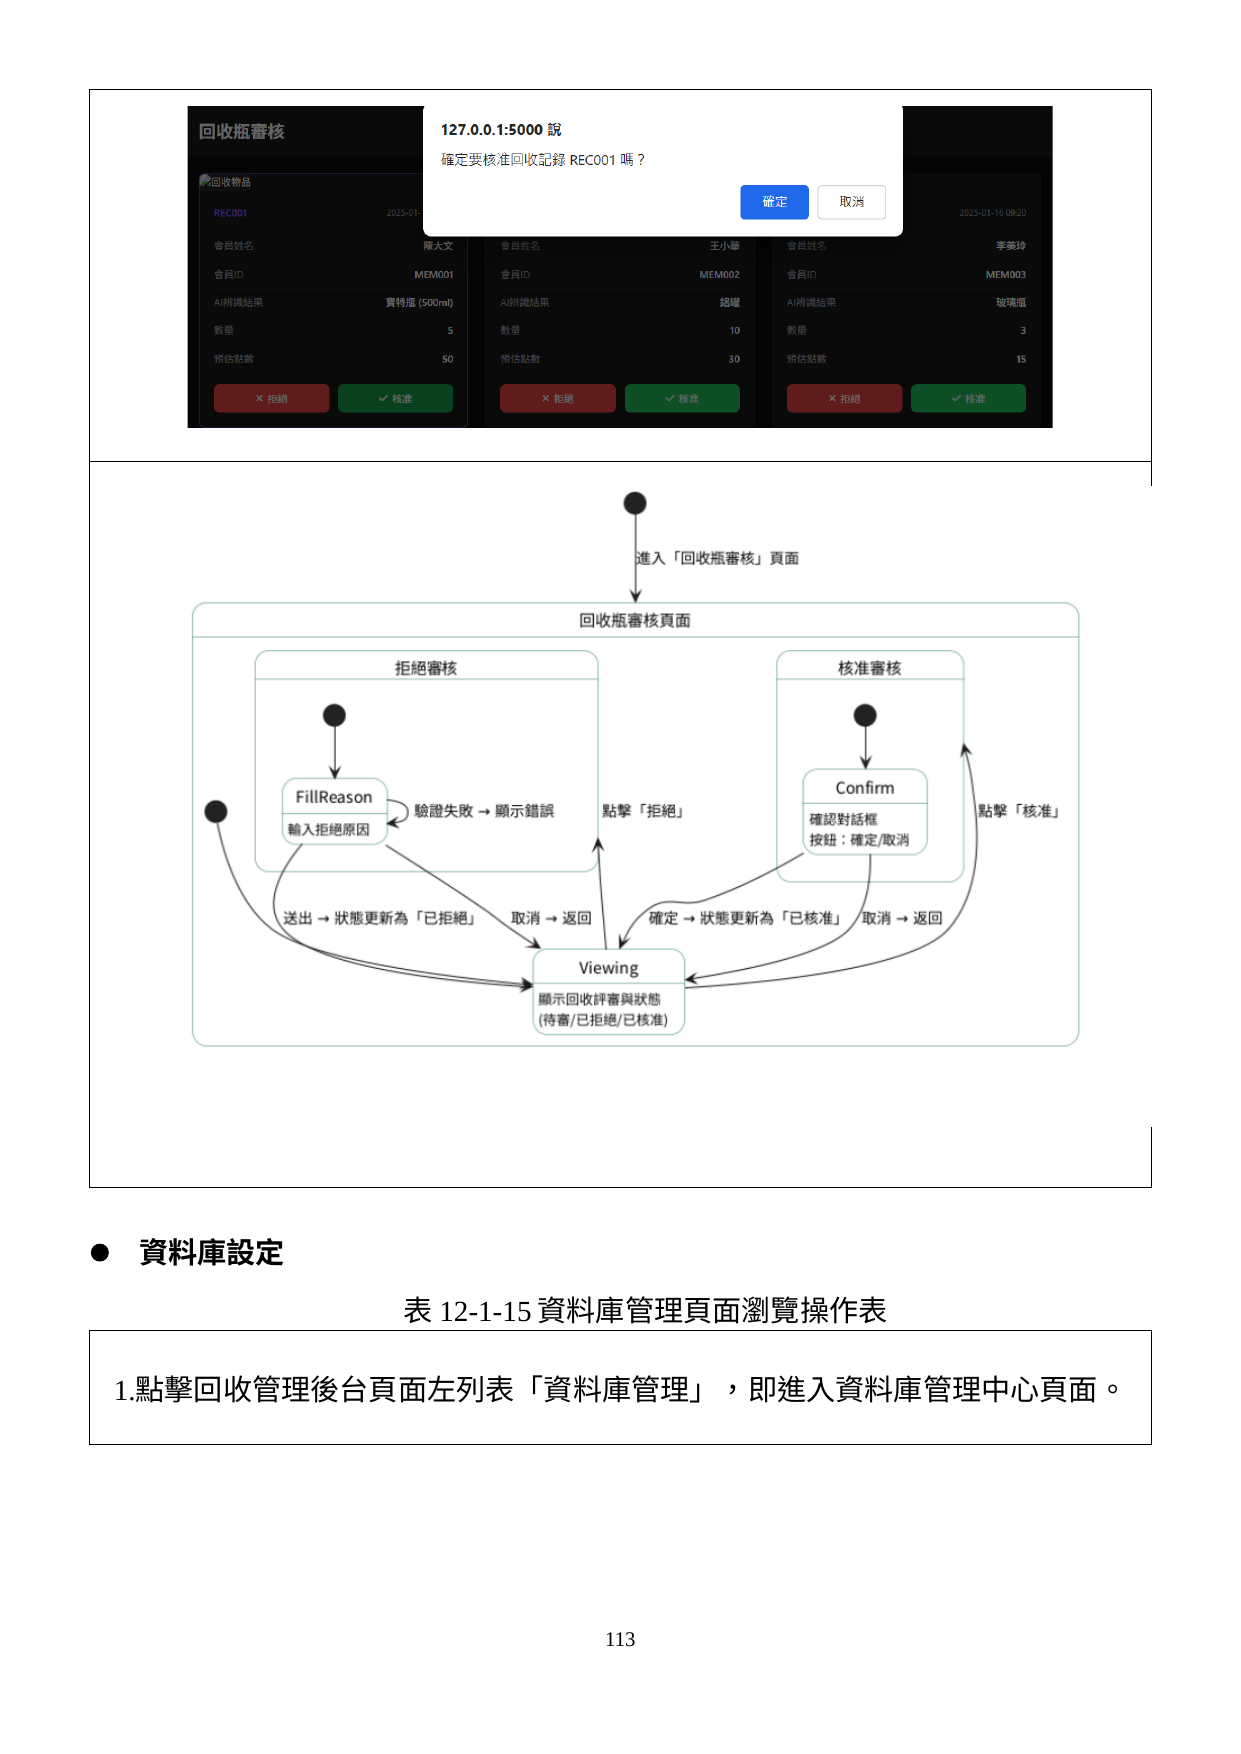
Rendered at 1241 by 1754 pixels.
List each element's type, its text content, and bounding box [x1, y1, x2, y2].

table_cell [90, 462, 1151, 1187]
list 資料庫設定 [89, 1213, 1152, 1288]
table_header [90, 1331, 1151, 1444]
list 表 12-1-15資料庫管理頁面瀏覽操作表 [139, 1288, 1152, 1330]
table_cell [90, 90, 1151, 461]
picture [100, 486, 1164, 1127]
picture [187, 106, 1053, 428]
